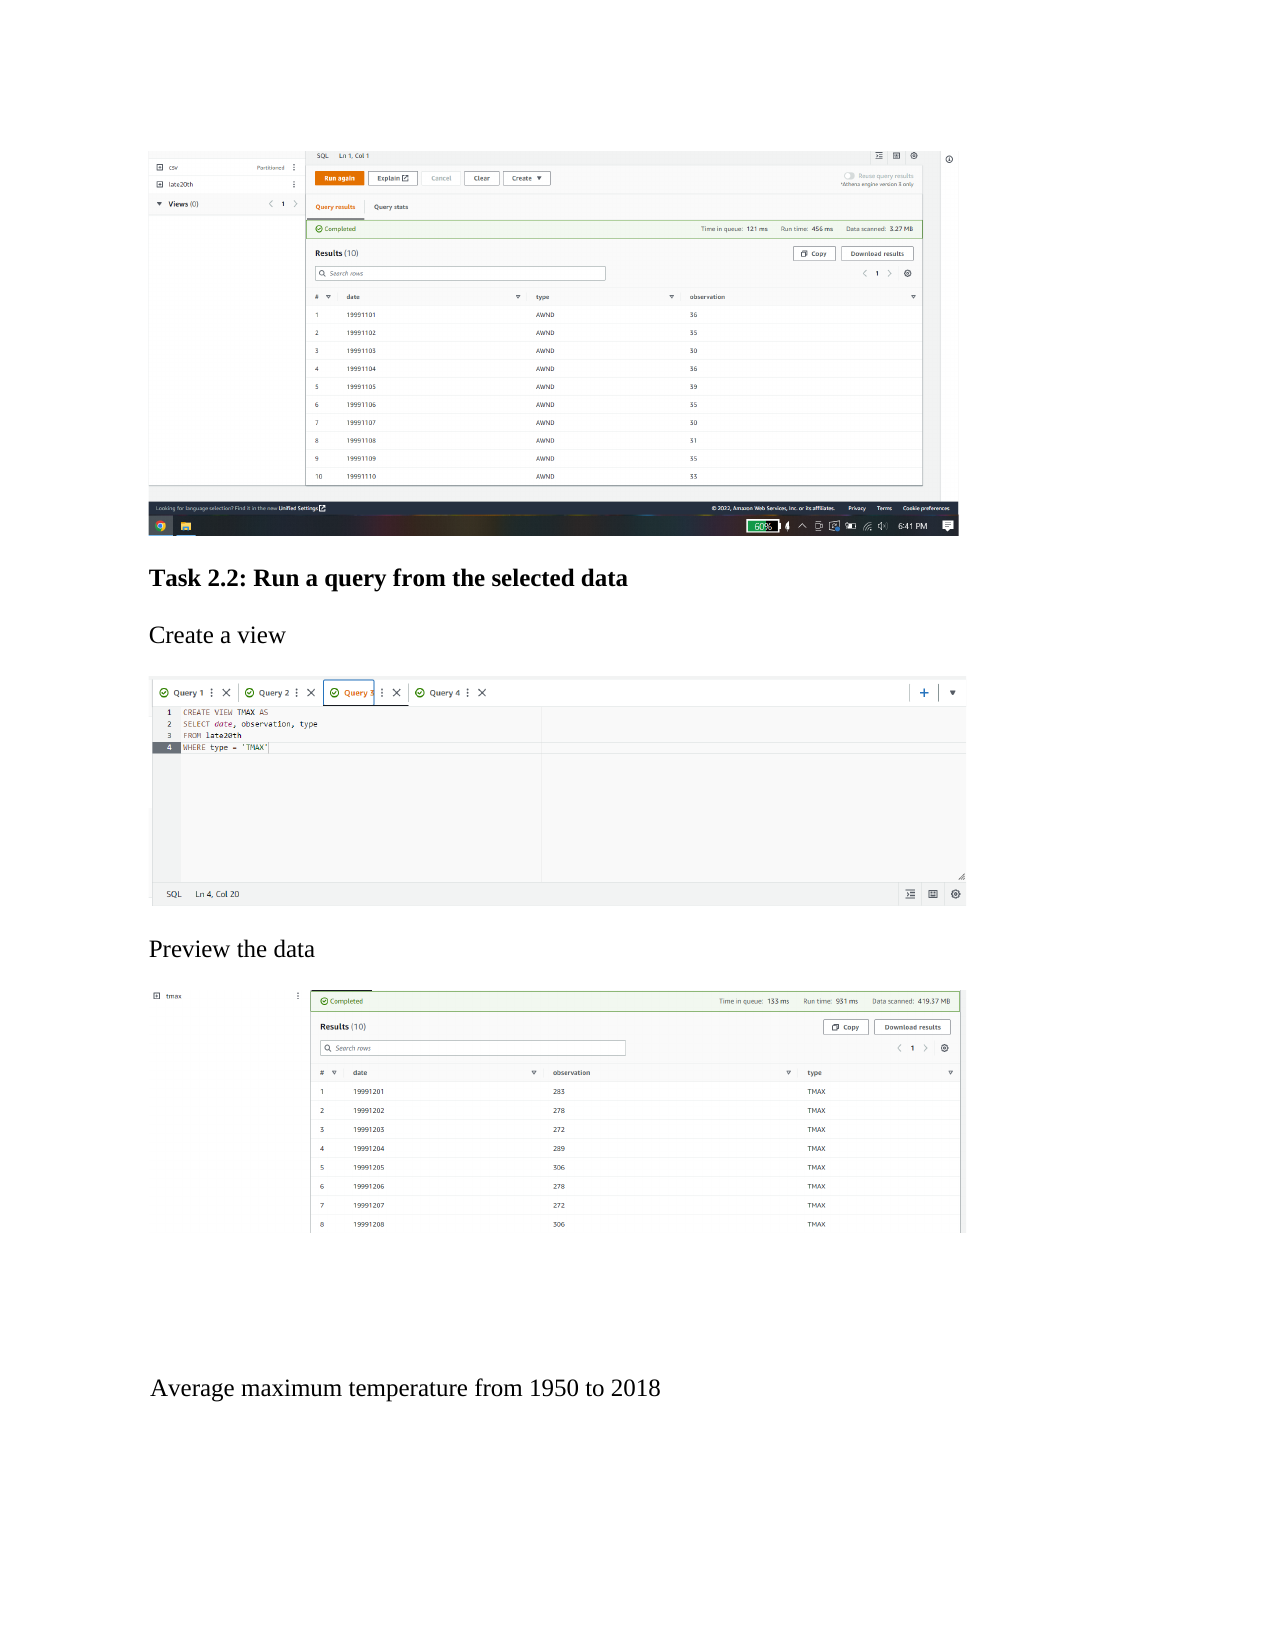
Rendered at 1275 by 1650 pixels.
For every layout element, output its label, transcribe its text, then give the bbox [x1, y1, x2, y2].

text Create a view [148, 620, 1126, 648]
subtitle Task 2.2: Run a query from the selected data [148, 563, 1126, 592]
text Preview the data [148, 934, 1126, 962]
picture [148, 151, 959, 536]
picture [148, 990, 967, 1233]
text Average maximum temperature from 1950 to 2018 [150, 1373, 1126, 1402]
picture [148, 676, 967, 906]
